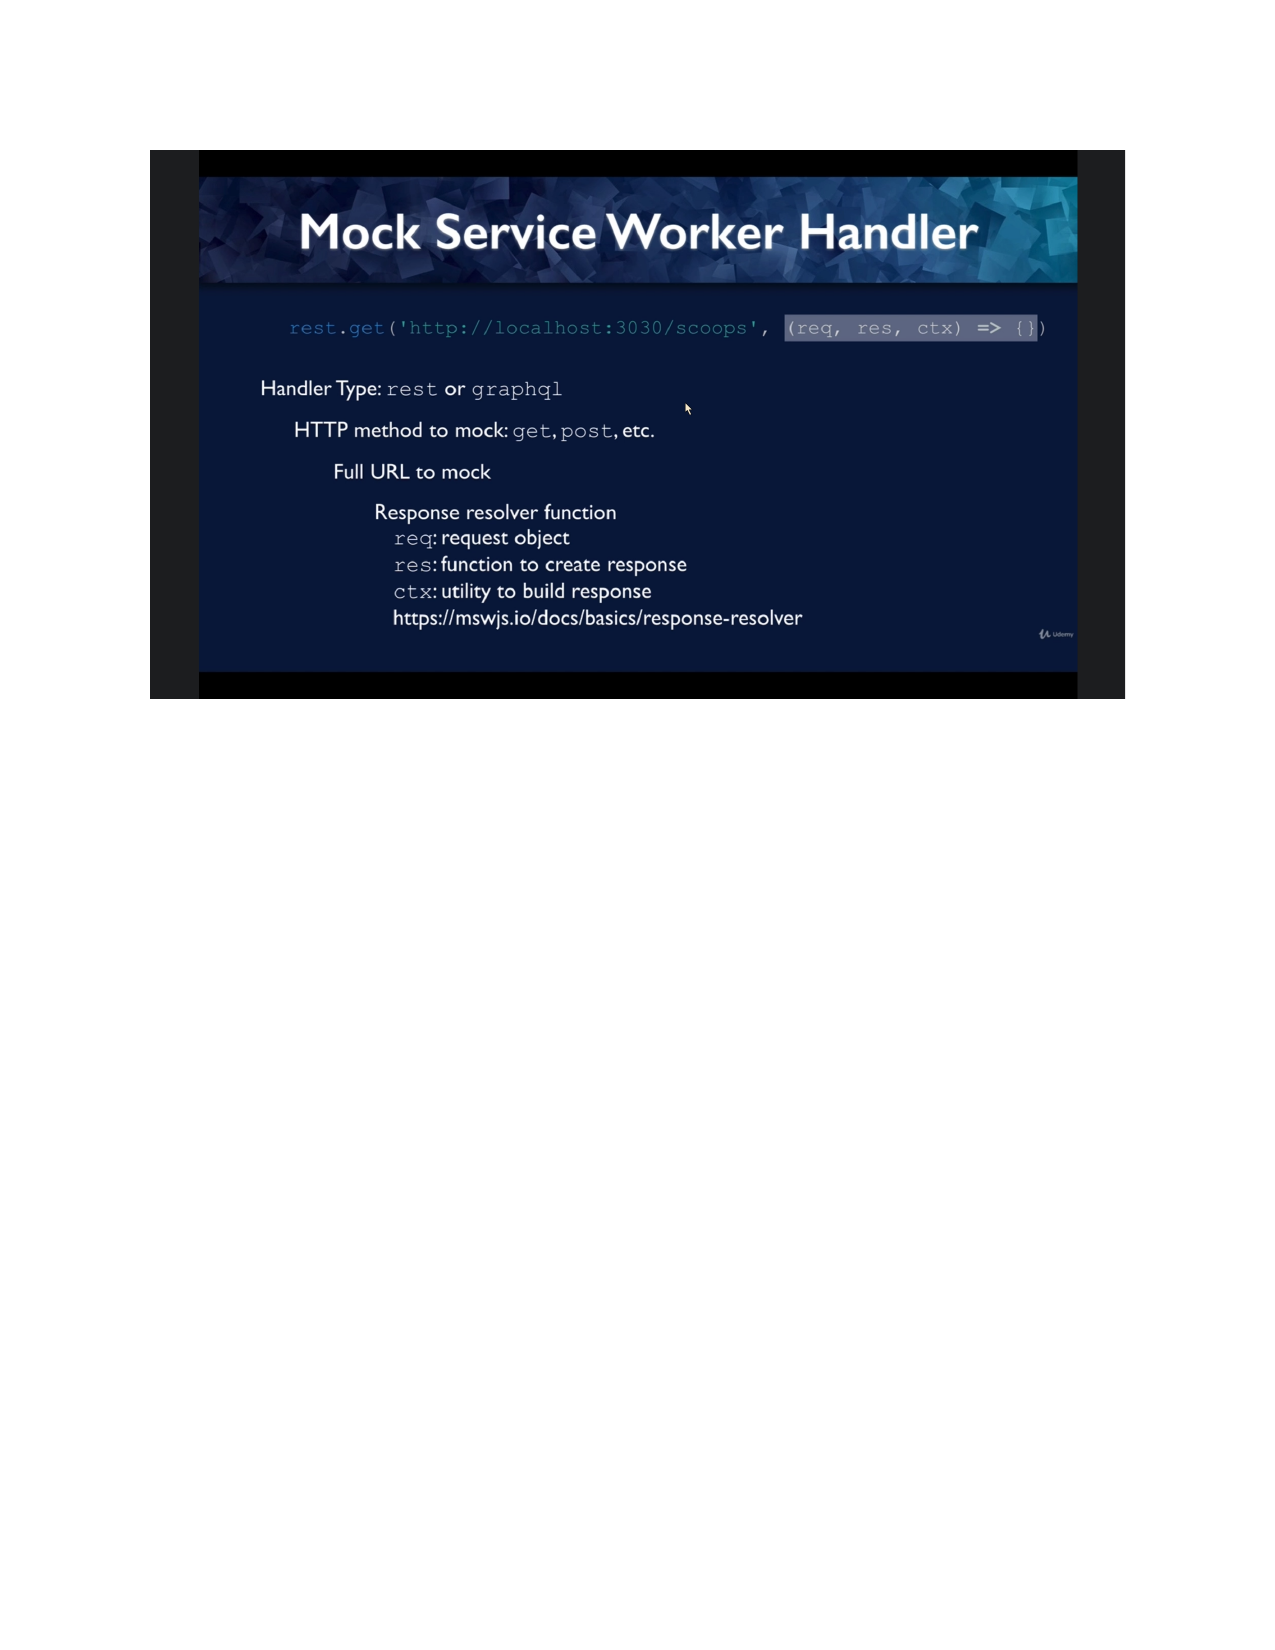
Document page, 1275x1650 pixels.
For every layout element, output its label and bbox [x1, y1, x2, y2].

picture [150, 150, 1125, 699]
